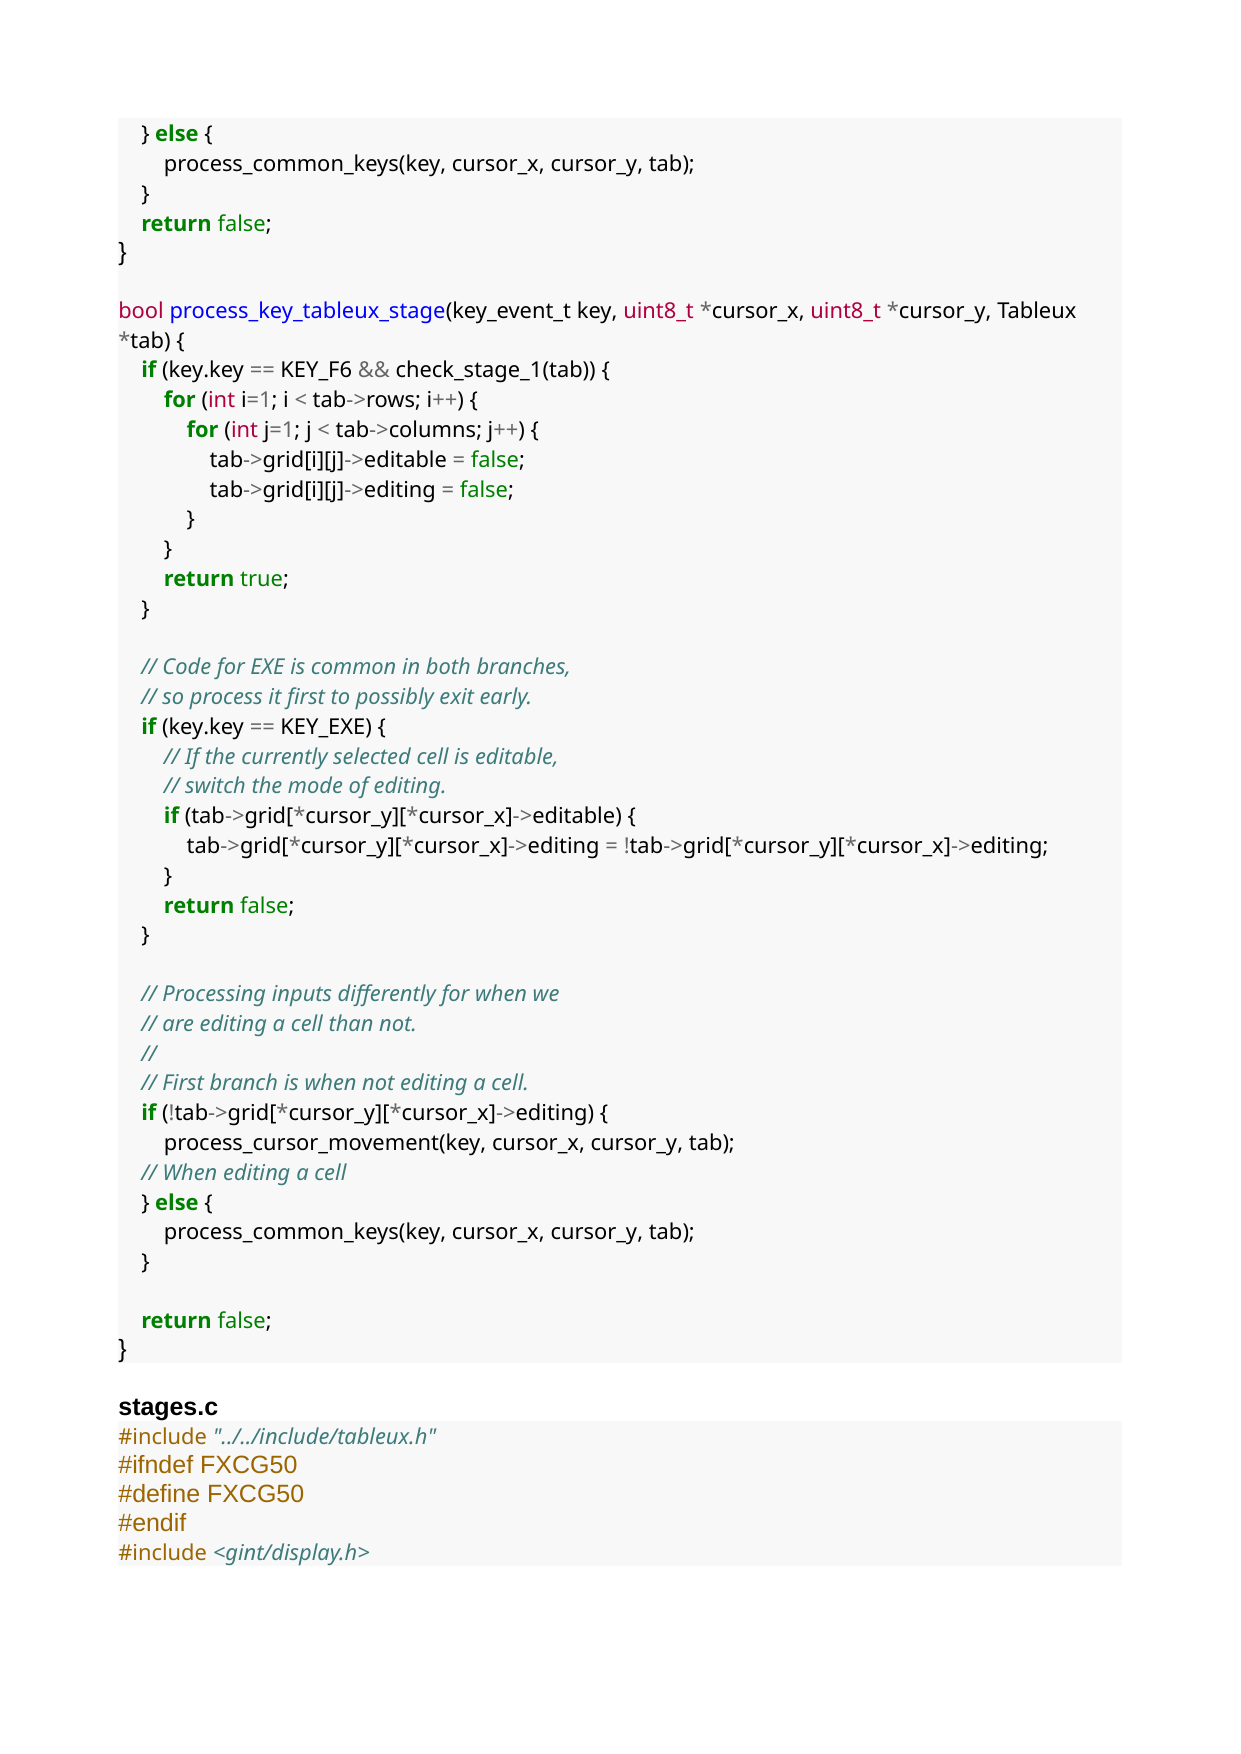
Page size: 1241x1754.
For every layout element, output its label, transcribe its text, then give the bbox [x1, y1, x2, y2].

text // If the currently selected cell is editable, [118, 741, 1122, 770]
text if (key.key == KEY_EXE) { [118, 711, 1122, 741]
text if (!tab->grid[*cursor_y][*cursor_x]->editing) { [118, 1097, 1122, 1127]
text process_cursor_movement(key, cursor_x, cursor_y, tab); [118, 1127, 1122, 1157]
text if (tab->grid[*cursor_y][*cursor_x]->editable) { [118, 800, 1122, 830]
text return false; [118, 1304, 1122, 1334]
text #endif [118, 1508, 1122, 1537]
text // are editing a cell than not. [118, 1008, 1122, 1037]
text } [118, 919, 1122, 949]
text } [118, 593, 1122, 622]
text #include "../../include/tableux.h" [118, 1421, 1122, 1450]
text } [118, 178, 1122, 207]
text } else { [118, 1186, 1122, 1216]
text #ifndef FXCG50 [118, 1450, 1122, 1479]
text } else { [118, 118, 1122, 148]
text tab->grid[i][j]->editing = false; [118, 473, 1122, 503]
text process_common_keys(key, cursor_x, cursor_y, tab); [118, 1216, 1122, 1246]
text // Code for EXE is common in both branches, [118, 651, 1122, 681]
text // switch the mode of editing. [118, 770, 1122, 800]
text tab->grid[*cursor_y][*cursor_x]->editing = !tab->grid[*cursor_y][*cursor_x]->editing; [118, 830, 1122, 860]
text return false; [118, 889, 1122, 919]
text tab->grid[i][j]->editable = false; [118, 444, 1122, 473]
text #define FXCG50 [118, 1479, 1122, 1508]
text // [118, 1037, 1122, 1067]
text } [118, 1246, 1122, 1276]
text bool process_key_tableux_stage(key_event_t key, uint8_t *cursor_x, uint8_t *cursor_y, Tableux *tab) { [118, 295, 1122, 354]
text for (int i=1; i < tab->rows; i++) { [118, 384, 1122, 414]
text } [118, 237, 1122, 266]
text stages.c [118, 1392, 1122, 1421]
text // First branch is when not editing a cell. [118, 1067, 1122, 1097]
text } [118, 860, 1122, 889]
text process_common_keys(key, cursor_x, cursor_y, tab); [118, 148, 1122, 178]
text // Processing inputs differently for when we [118, 978, 1122, 1008]
text } [118, 503, 1122, 533]
text for (int j=1; j < tab->columns; j++) { [118, 414, 1122, 444]
text // When editing a cell [118, 1157, 1122, 1186]
text if (key.key == KEY_F6 && check_stage_1(tab)) { [118, 354, 1122, 384]
text } [118, 533, 1122, 563]
text } [118, 1334, 1122, 1363]
text // so process it first to possibly exit early. [118, 681, 1122, 711]
text return true; [118, 563, 1122, 593]
text return false; [118, 207, 1122, 237]
text #include <gint/display.h> [118, 1537, 1122, 1566]
